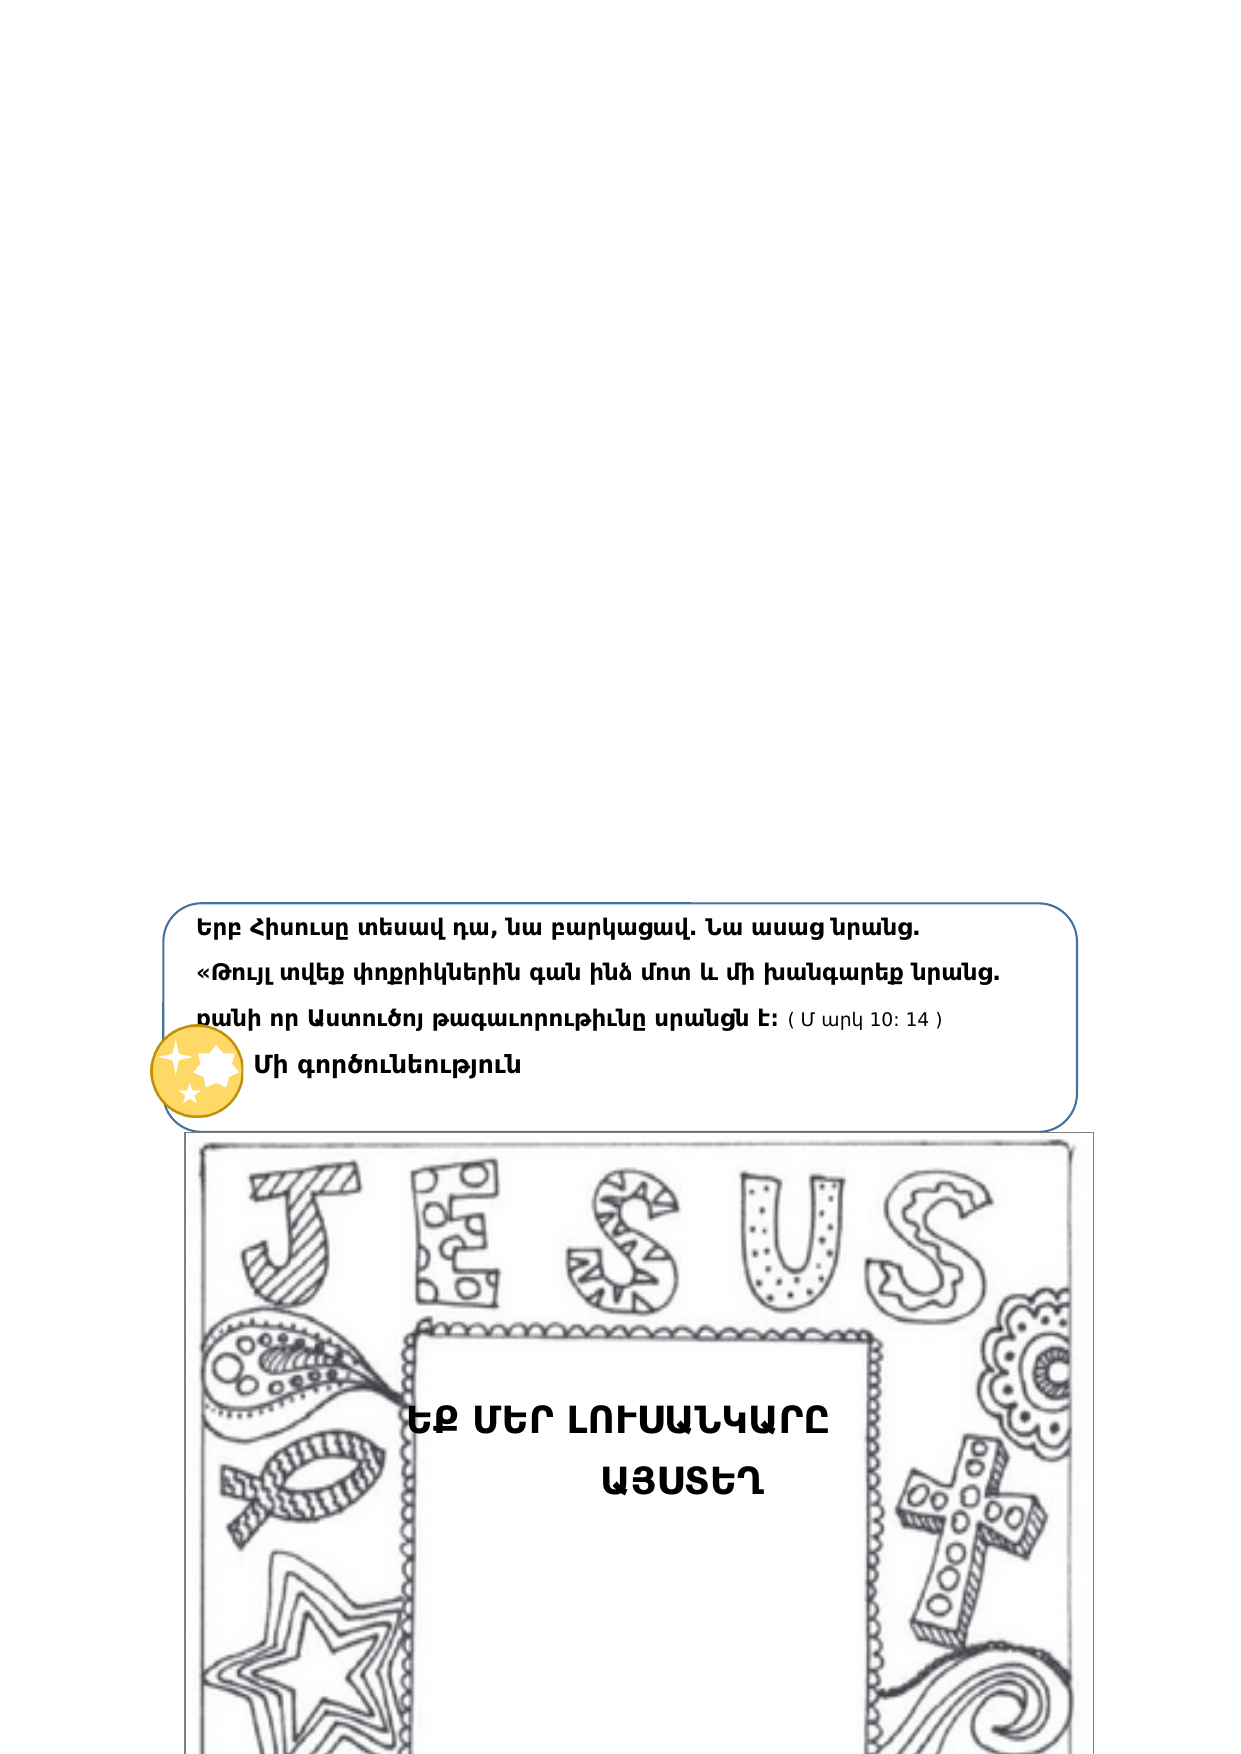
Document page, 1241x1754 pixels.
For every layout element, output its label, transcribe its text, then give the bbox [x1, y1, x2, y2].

text «Թույլ տվեք փոքրիկներին գան ինձ մոտ և մի խանգարեք նրանց. [150, 959, 1090, 986]
text Մի գործունեություն [244, 1050, 1090, 1079]
text ԱՅՍՏԵՂ [150, 1459, 1090, 1503]
text քանի որ Աստուծոյ թագաւորութիւնը սրանցն է։ ( Մ արկ 10: 14 ) [150, 1005, 1090, 1031]
text ԵՔ ՄԵՐ ԼՈՒՍԱՆԿԱՐԸ [150, 1399, 1090, 1443]
picture [186, 1133, 1093, 1754]
picture [150, 1024, 244, 1118]
text Երբ Հիսուսը տեսավ դա, նա բարկացավ. Նա ասաց նրանց. [150, 914, 1090, 941]
